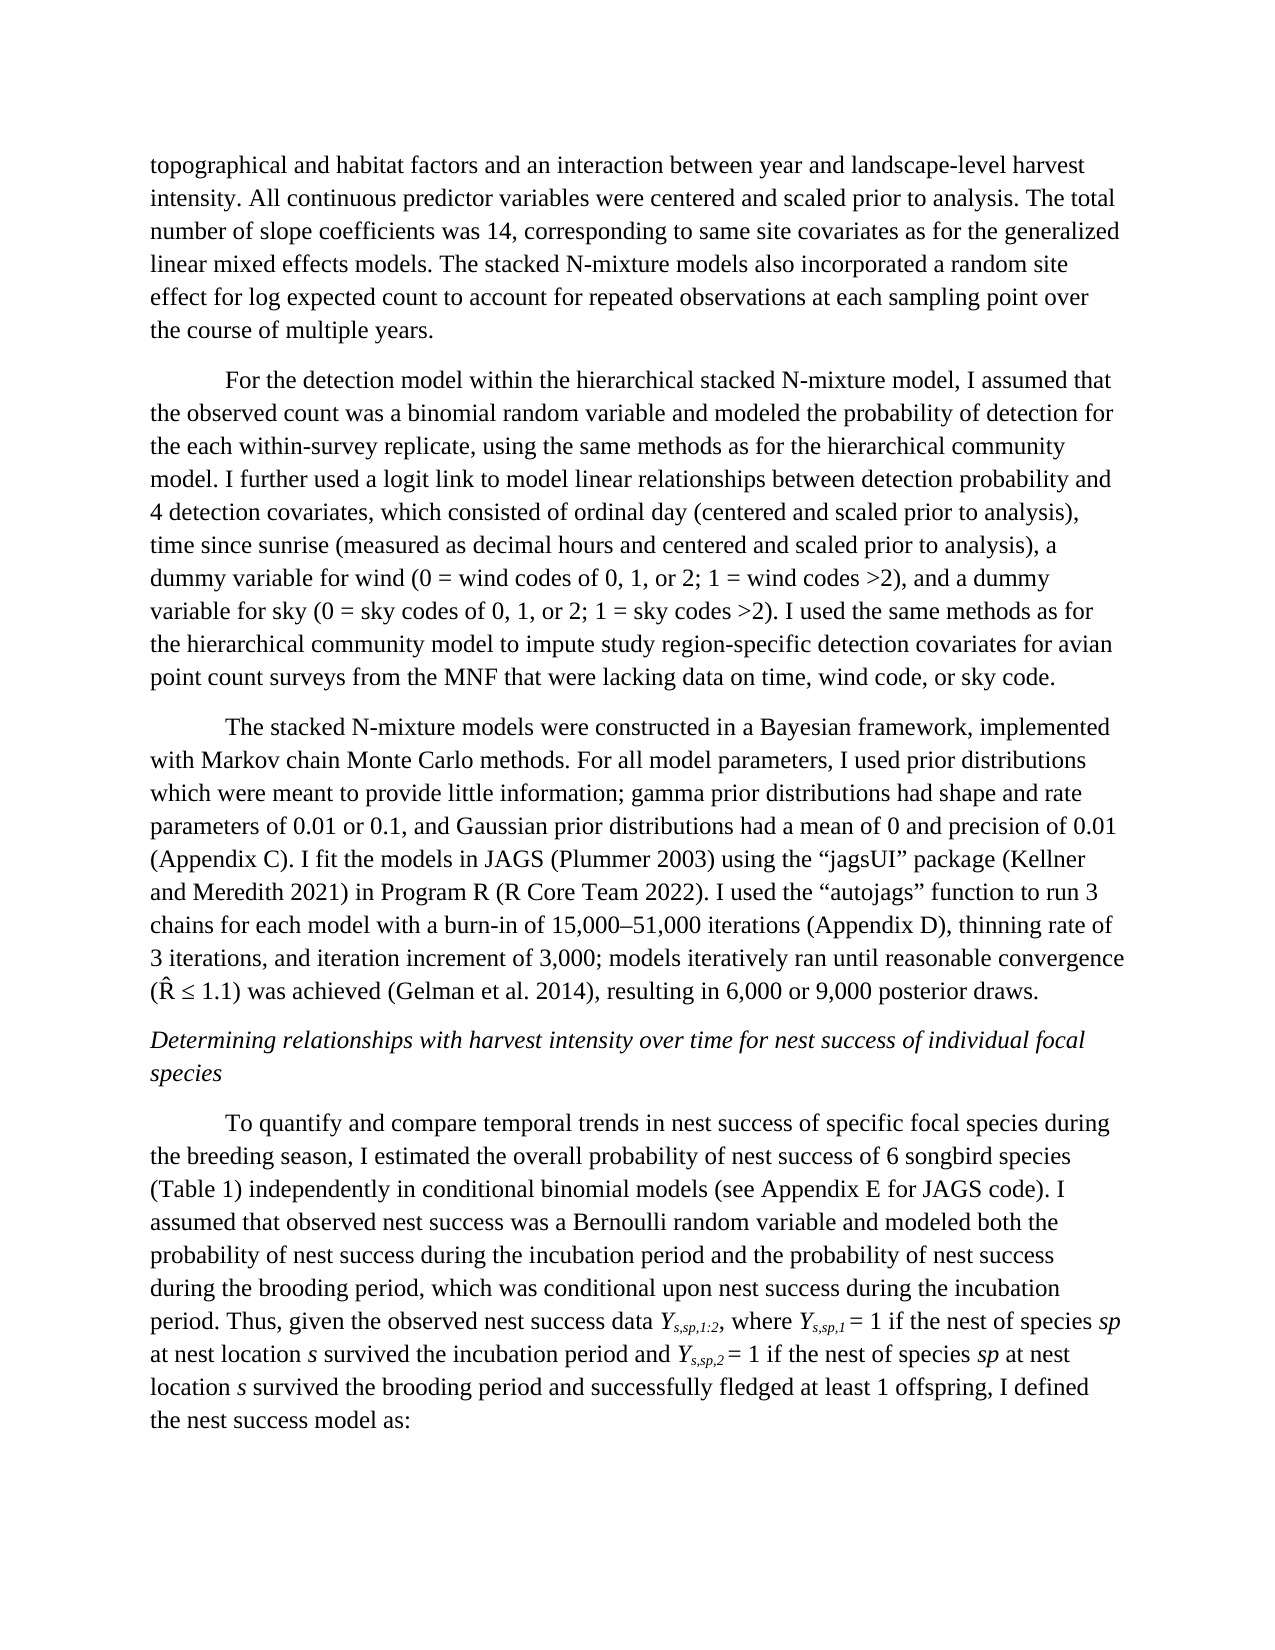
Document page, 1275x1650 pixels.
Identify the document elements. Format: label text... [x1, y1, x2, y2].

text The stacked N-mixture models were constructed in a Bayesian framework, implemented with Markov chain Monte Carlo methods. For all model parameters, I used prior distributions which were meant to provide little information; gamma prior distributions had shape and rate parameters of 0.01 or 0.1, and Gaussian prior distributions had a mean of 0 and precision of 0.01 (Appendix C). I fit the models in JAGS (Plummer 2003) using the “jagsUI” package (Kellner and Meredith 2021) in Program R (R Core Team 2022). I used the “autojags” function to run 3 chains for each model with a burn-in of 15,000–51,000 iterations (Appendix D), thinning rate of 3 iterations, and iteration increment of 3,000; models iteratively ran until reasonable convergence (R̂ ≤ 1.1) was achieved (Gelman et al. 2014), resulting in 6,000 or 9,000 posterior draws. [150, 712, 1125, 1004]
text For the detection model within the hierarchical stacked N-mixture model, I assumed that the observed count was a binomial random variable and modeled the probability of detection for the each within-survey replicate, using the same methods as for the hierarchical community model. I further used a logit link to model linear relationships between detection probability and 4 detection covariates, which consisted of ordinal day (centered and scaled prior to analysis), time since sunrise (measured as decimal hours and centered and scaled prior to analysis), a dummy variable for wind (0 = wind codes of 0, 1, or 2; 1 = wind codes >2), and a dummy variable for sky (0 = sky codes of 0, 1, or 2; 1 = sky codes >2). I used the same methods as for the hierarchical community model to impute study region-specific detection covariates for avian point count surveys from the MNF that were lacking data on time, wind code, or sky code. [150, 365, 1125, 691]
text To quantify and compare temporal trends in nest success of specific focal species during the breeding season, I estimated the overall probability of nest success of 6 songbird species (Table 1) independently in conditional binomial models (see Appendix E for JAGS code). I assumed that observed nest success was a Bernoulli random variable and modeled both the probability of nest success during the incubation period and the probability of nest success during the brooding period, which was conditional upon nest success during the incubation period. Thus, given the observed nest success data Ys,sp,1:2, where Ys,sp,1 = 1 if the nest of species sp at nest location s survived the incubation period and Ys,sp,2 = 1 if the nest of species sp at nest location s survived the brooding period and successfully fledged at least 1 offspring, I defined the nest success model as: [150, 1108, 1125, 1434]
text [150, 150, 1125, 344]
text Determining relationships with harvest intensity over time for nest success of individual focal species [150, 1026, 1125, 1087]
